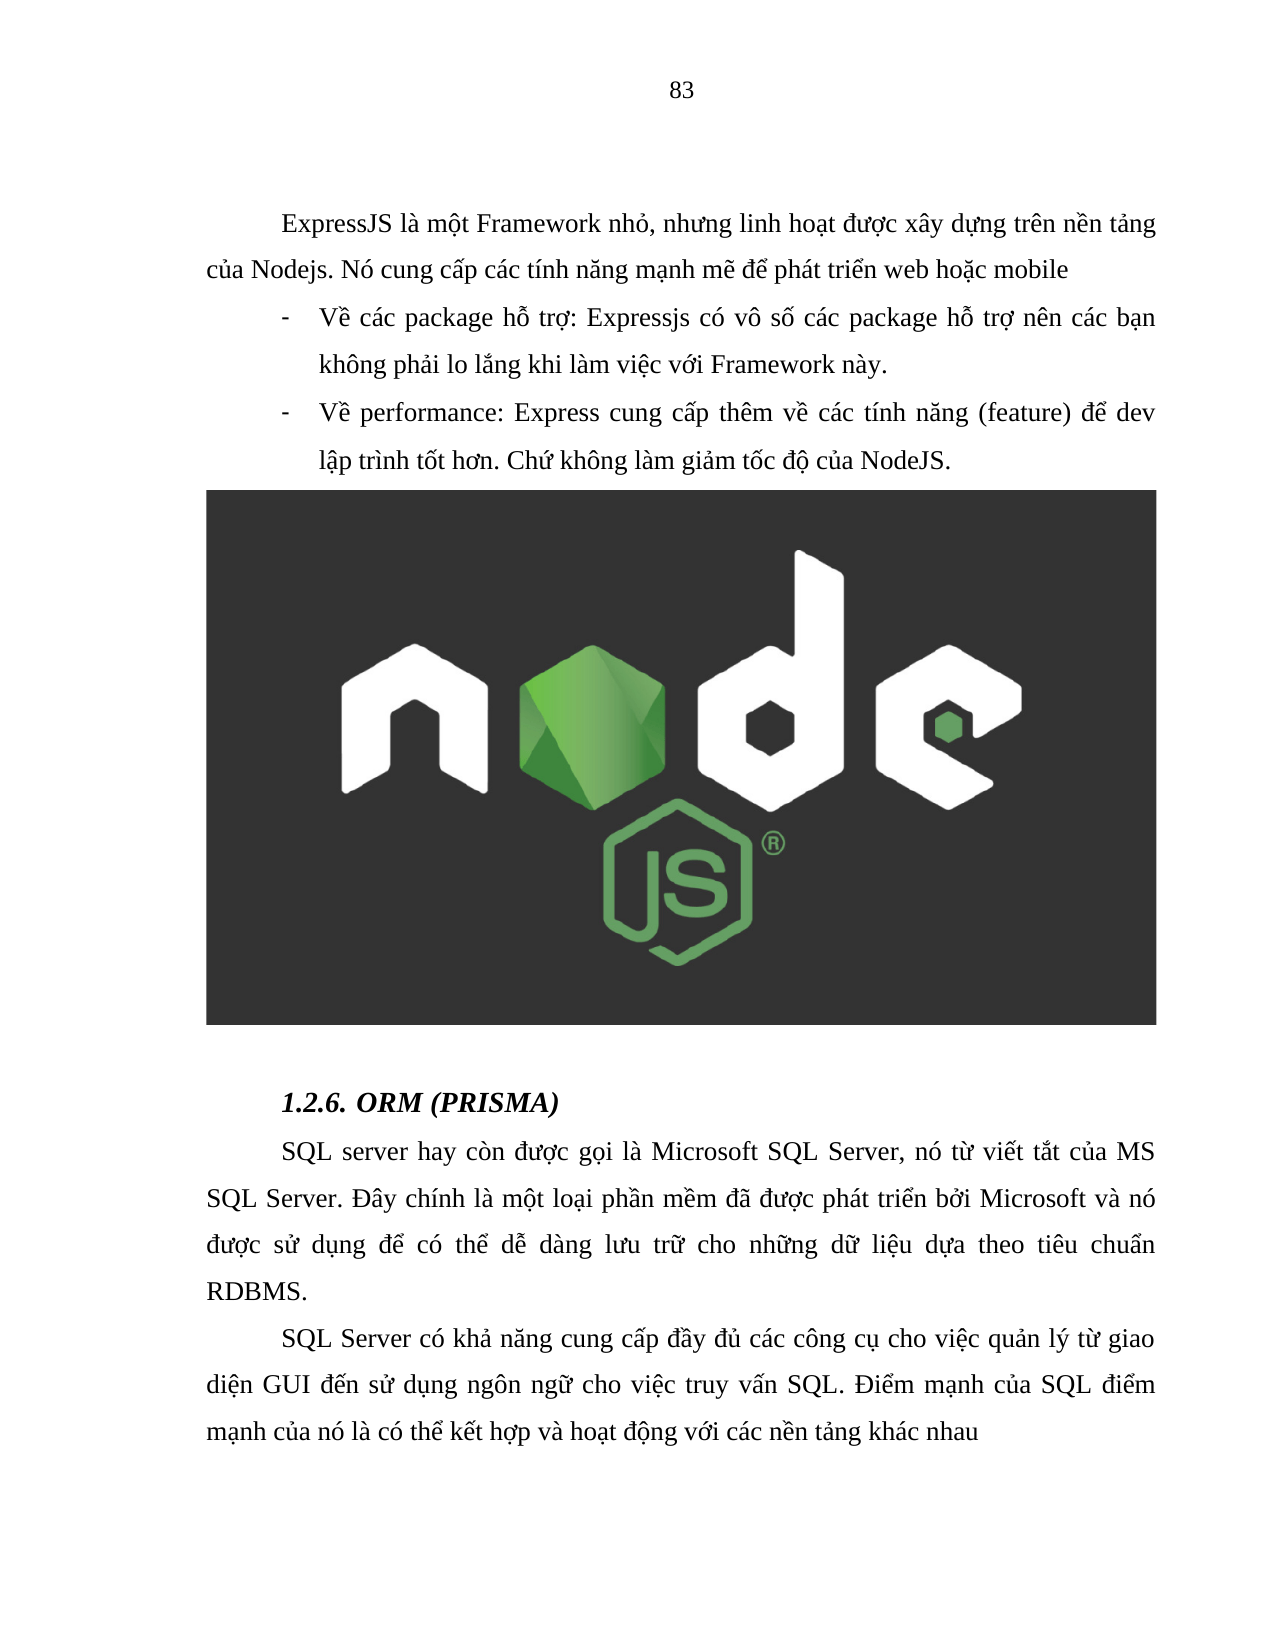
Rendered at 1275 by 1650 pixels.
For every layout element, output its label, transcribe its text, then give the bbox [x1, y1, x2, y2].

text SQL Server có khả năng cung cấp đầy đủ các công cụ cho việc quản lý từ giao diện GUI đến sử dụng ngôn ngữ cho việc truy vấn SQL. Điểm mạnh của SQL điểm mạnh của nó là có thể kết hợp và hoạt động với các nền tảng khác nhau [206, 1322, 1157, 1446]
list Về performance: Express cung cấp thêm về các tính năng (feature) để dev lập trình tốt hơn. Chứ không làm giảm tốc độ của NodeJS. [281, 395, 1157, 475]
text SQL server hay còn được gọi là Microsoft SQL Server, nó từ viết tắt của MS SQL Server. Đây chính là một loại phần mềm đã được phát triển bởi Microsoft và nó được sử dụng để có thể dễ dàng lưu trữ cho những dữ liệu dựa theo tiêu chuẩn RDBMS. [206, 1135, 1157, 1306]
list ORM (PRISMA) [281, 1085, 1157, 1118]
picture [206, 490, 1157, 1025]
text ExpressJS là một Framework nhỏ, nhưng linh hoạt được xây dựng trên nền tảng của Nodejs. Nó cung cấp các tính năng mạnh mẽ để phát triển web hoặc mobile [206, 207, 1157, 284]
list Về các package hỗ trợ: Expressjs có vô số các package hỗ trợ nên các bạn không phải lo lắng khi làm việc với Framework này. [281, 300, 1157, 380]
